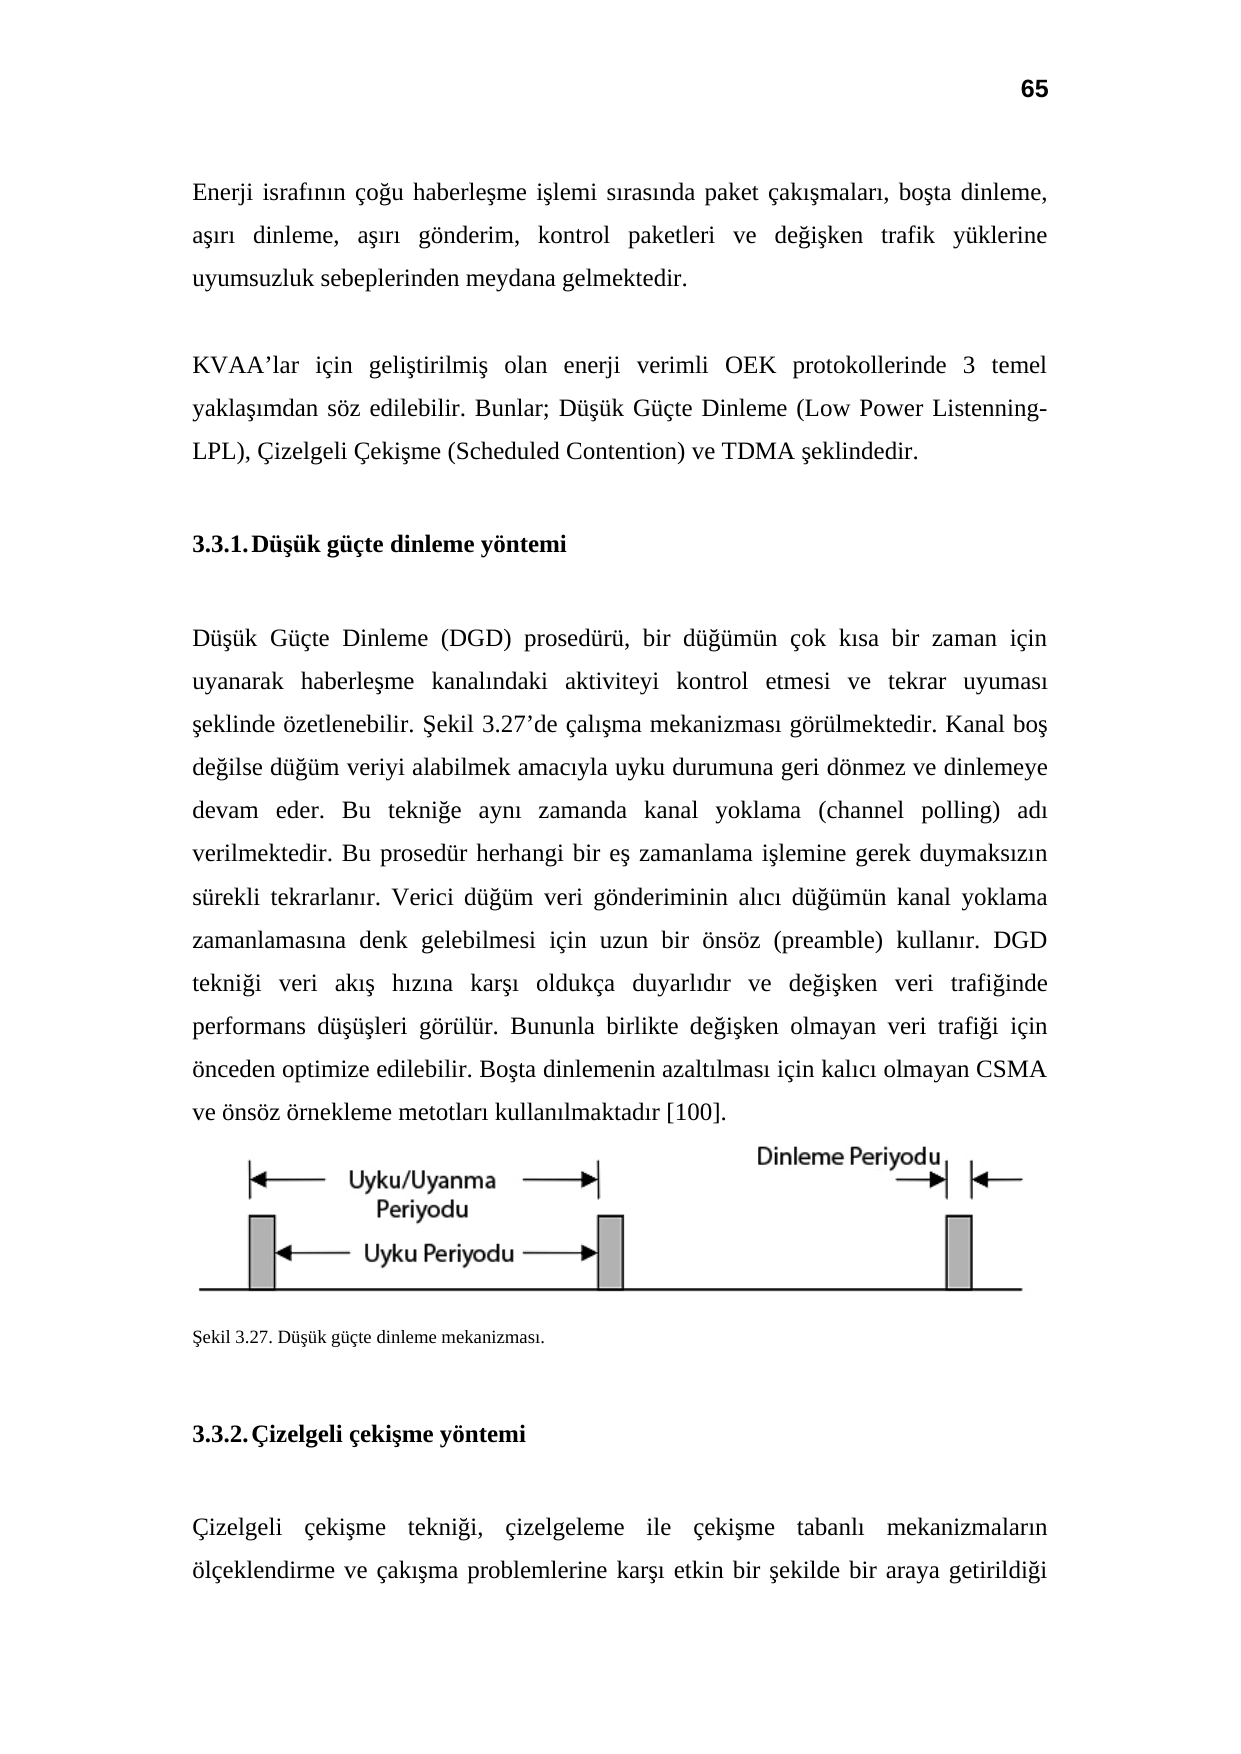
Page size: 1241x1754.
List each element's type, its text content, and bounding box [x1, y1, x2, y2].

text KVAA’lar için geliştirilmiş olan enerji verimli OEK protokollerinde 3 temel yaklaşımdan söz edilebilir. Bunlar; Düşük Güçte Dinleme (Low Power Listenning-LPL), Çizelgeli Çekişme (Scheduled Contention) ve TDMA şeklindedir. [192, 350, 1048, 465]
text Çizelgeli çekişme yöntemi [192, 1419, 1048, 1447]
text Düşük güçte dinleme yöntemi [192, 529, 1048, 558]
text Enerji israfının çoğu haberleşme işlemi sırasında paket çakışmaları, boşta dinleme, aşırı dinleme, aşırı gönderim, kontrol paketleri ve değişken trafik yüklerine uyumsuzluk sebeplerinden meydana gelmektedir. [192, 177, 1048, 292]
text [192, 1512, 1048, 1584]
picture [192, 1140, 1049, 1312]
